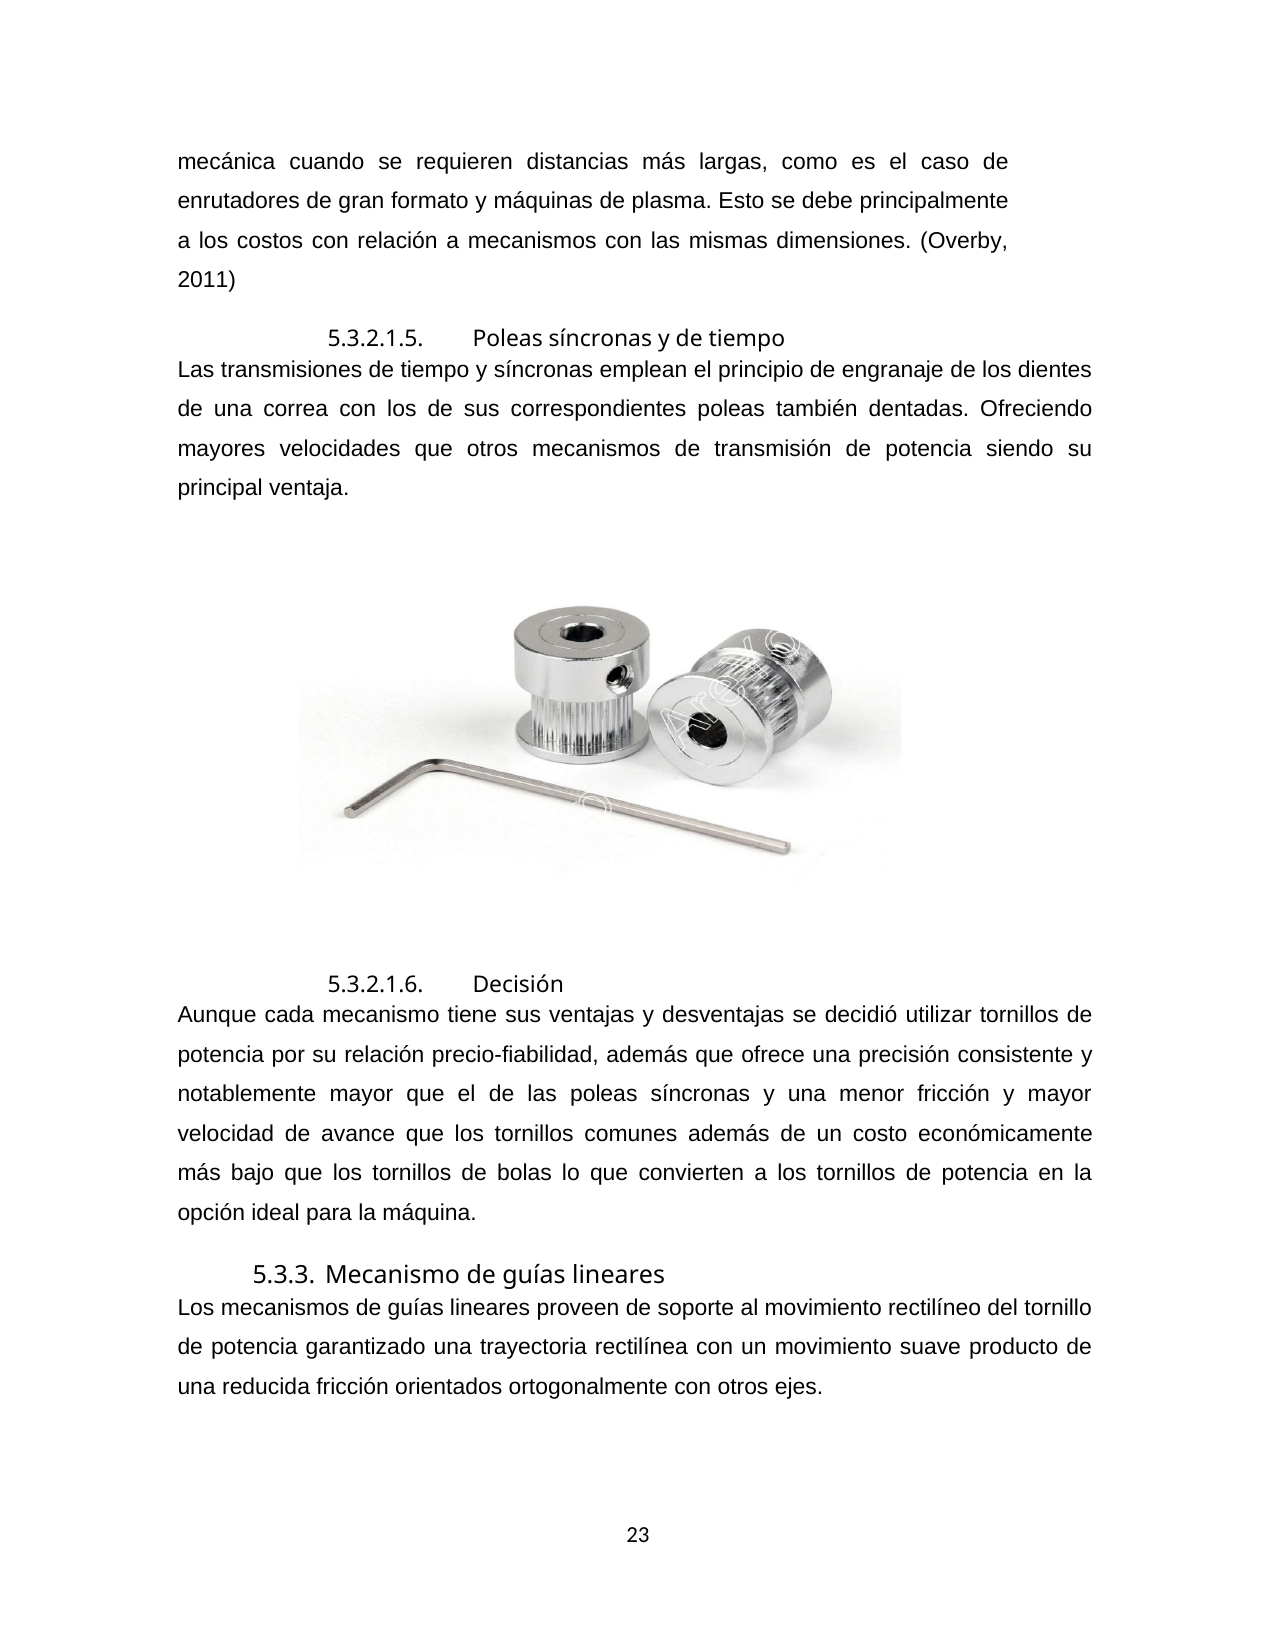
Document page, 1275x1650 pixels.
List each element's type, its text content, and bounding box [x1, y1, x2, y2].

text Aunque cada mecanismo tiene sus ventajas y desventajas se decidió utilizar tornillos de potencia por su relación precio-fiabilidad, además que ofrece una precisión consistente y notablemente mayor que el de las poleas síncronas y una menor fricción y mayor velocidad de avance que los tornillos comunes además de un costo económicamente más bajo que los tornillos de bolas lo que convierten a los tornillos de potencia en la opción ideal para la máquina. [177, 1001, 1093, 1225]
subtitle Poleas síncronas y de tiempo [327, 322, 1098, 353]
subtitle Decisión [327, 967, 1098, 999]
picture [298, 572, 902, 896]
subtitle Mecanismo de guías lineares [252, 1257, 1098, 1291]
text Los mecanismos de guías lineares proveen de soporte al movimiento rectilíneo del tornillo de potencia garantizado una trayectoria rectilínea con un movimiento suave producto de una reducida fricción orientados ortogonalmente con otros ejes. [177, 1294, 1093, 1399]
text Las transmisiones de tiempo y síncronas emplean el principio de engranaje de los dientes de una correa con los de sus correspondientes poleas también dentadas. Ofreciendo mayores velocidades que otros mecanismos de transmisión de potencia siendo su principal ventaja. [177, 356, 1093, 501]
